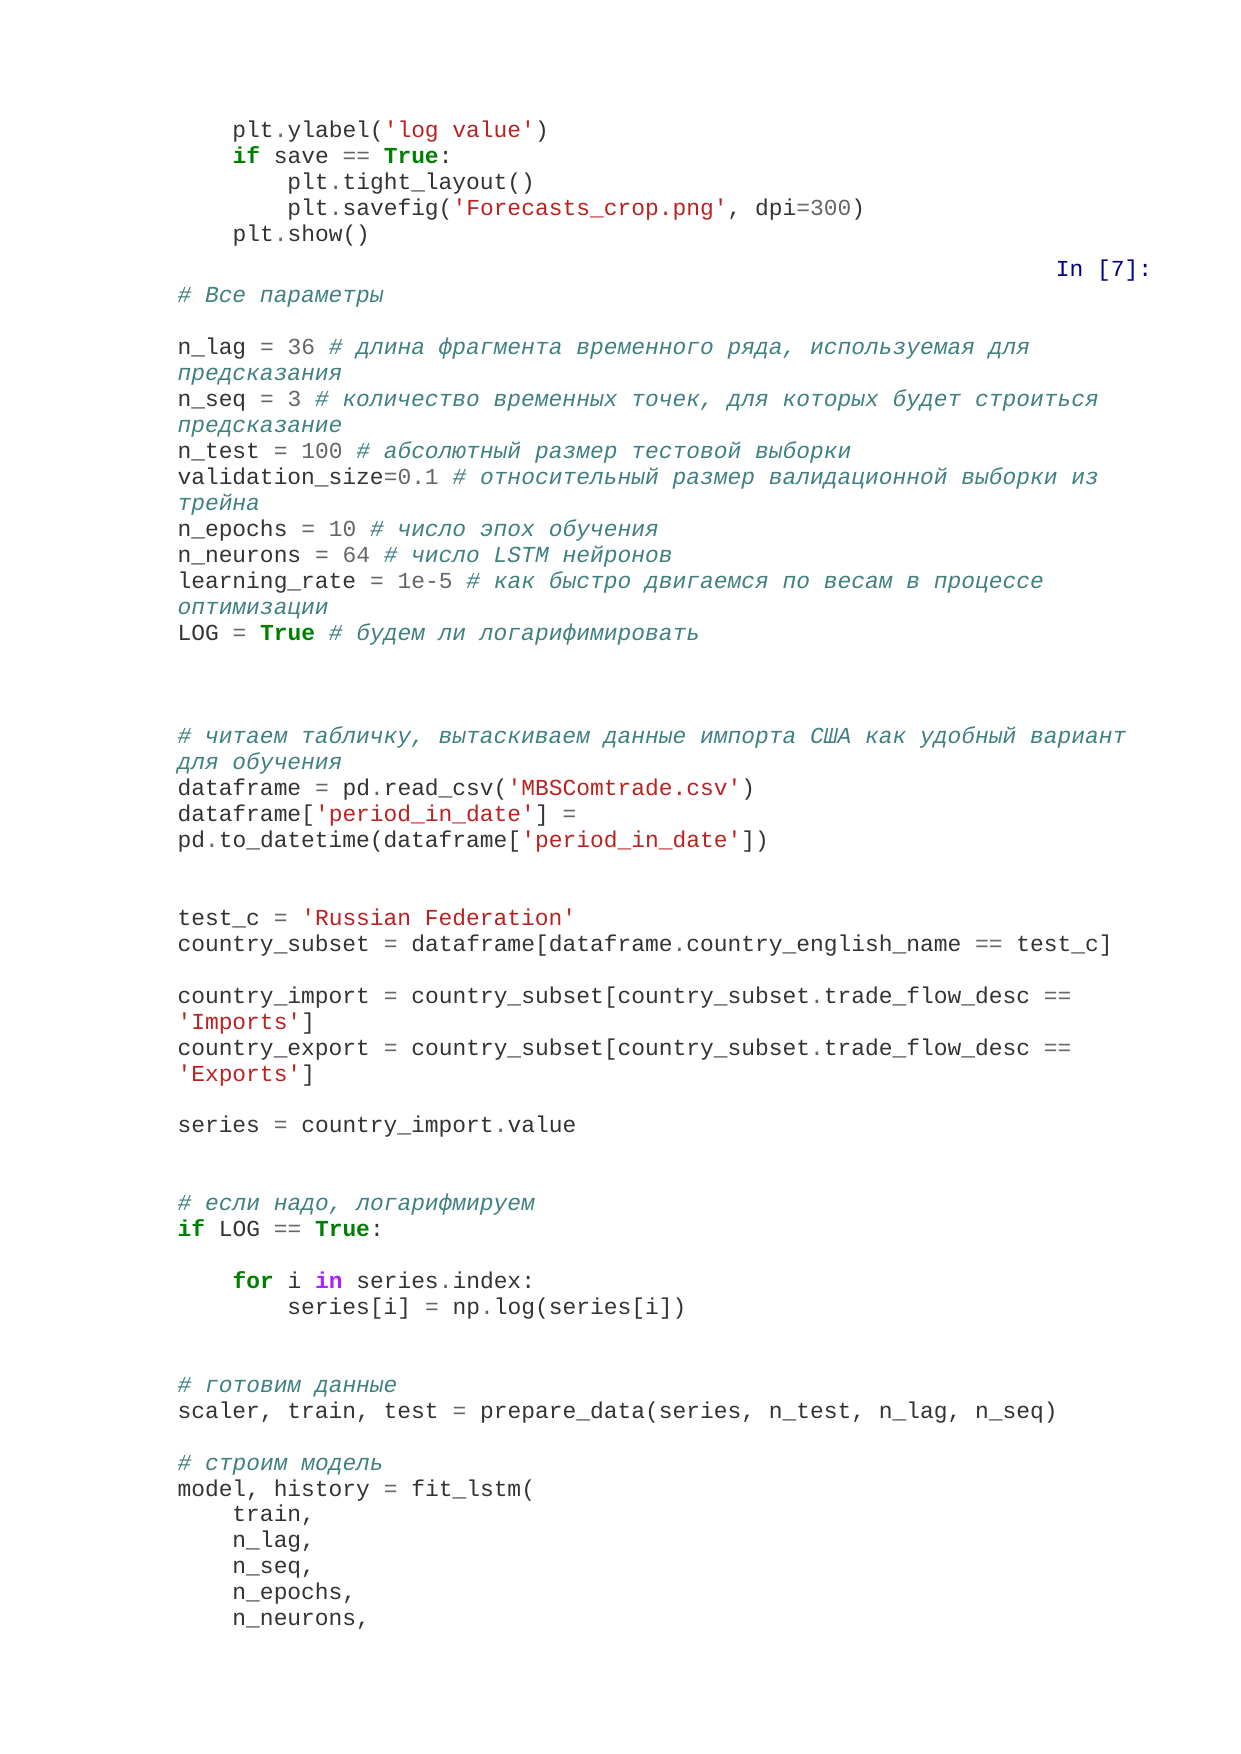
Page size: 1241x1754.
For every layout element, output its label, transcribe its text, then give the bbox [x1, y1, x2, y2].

text for i in series.index: [177, 1269, 1152, 1295]
text # готовим данные [177, 1373, 1152, 1399]
text plt.ylabel('log value') [177, 118, 1152, 144]
text dataframe = pd.read_csv('MBSComtrade.csv') [177, 777, 1152, 802]
text n_neurons, [177, 1607, 1152, 1632]
text country_import = country_subset[country_subset.trade_flow_desc == 'Imports'] [177, 984, 1152, 1036]
text country_export = country_subset[country_subset.trade_flow_desc == 'Exports'] [177, 1036, 1152, 1088]
text learning_rate = 1e-5 # как быстро двигаемся по весам в процессе оптимизации [177, 569, 1152, 621]
text # читаем табличку, вытаскиваем данные импорта США как удобный вариант для обучения [177, 725, 1152, 777]
text # Все параметры [177, 284, 1152, 310]
text n_lag = 36 # длина фрагмента временного ряда, используемая для предсказания [177, 336, 1152, 387]
text n_epochs, [177, 1581, 1152, 1607]
text series[i] = np.log(series[i]) [177, 1295, 1152, 1321]
text plt.tight_layout() [177, 170, 1152, 196]
text scaler, train, test = prepare_data(series, n_test, n_lag, n_seq) [177, 1399, 1152, 1425]
text n_neurons = 64 # число LSTM нейронов [177, 543, 1152, 569]
text In [7]: [177, 258, 1152, 284]
text n_epochs = 10 # число эпох обучения [177, 517, 1152, 543]
text n_test = 100 # абсолютный размер тестовой выборки [177, 439, 1152, 465]
text # если надо, логарифмируем [177, 1192, 1152, 1217]
text train, [177, 1503, 1152, 1529]
text model, history = fit_lstm( [177, 1477, 1152, 1503]
text if save == True: [177, 144, 1152, 170]
text plt.show() [177, 222, 1152, 248]
text # строим модель [177, 1451, 1152, 1477]
text n_seq = 3 # количество временных точек, для которых будет строиться предсказание [177, 387, 1152, 439]
text series = country_import.value [177, 1114, 1152, 1140]
text n_seq, [177, 1555, 1152, 1581]
text LOG = True # будем ли логарифимировать [177, 621, 1152, 647]
text country_subset = dataframe[dataframe.country_english_name == test_c] [177, 932, 1152, 958]
text test_c = 'Russian Federation' [177, 906, 1152, 932]
text dataframe['period_in_date'] = pd.to_datetime(dataframe['period_in_date']) [177, 802, 1152, 854]
text plt.savefig('Forecasts_crop.png', dpi=300) [177, 196, 1152, 222]
text if LOG == True: [177, 1217, 1152, 1243]
text validation_size=0.1 # относительный размер валидационной выборки из трейна [177, 465, 1152, 517]
text n_lag, [177, 1529, 1152, 1555]
